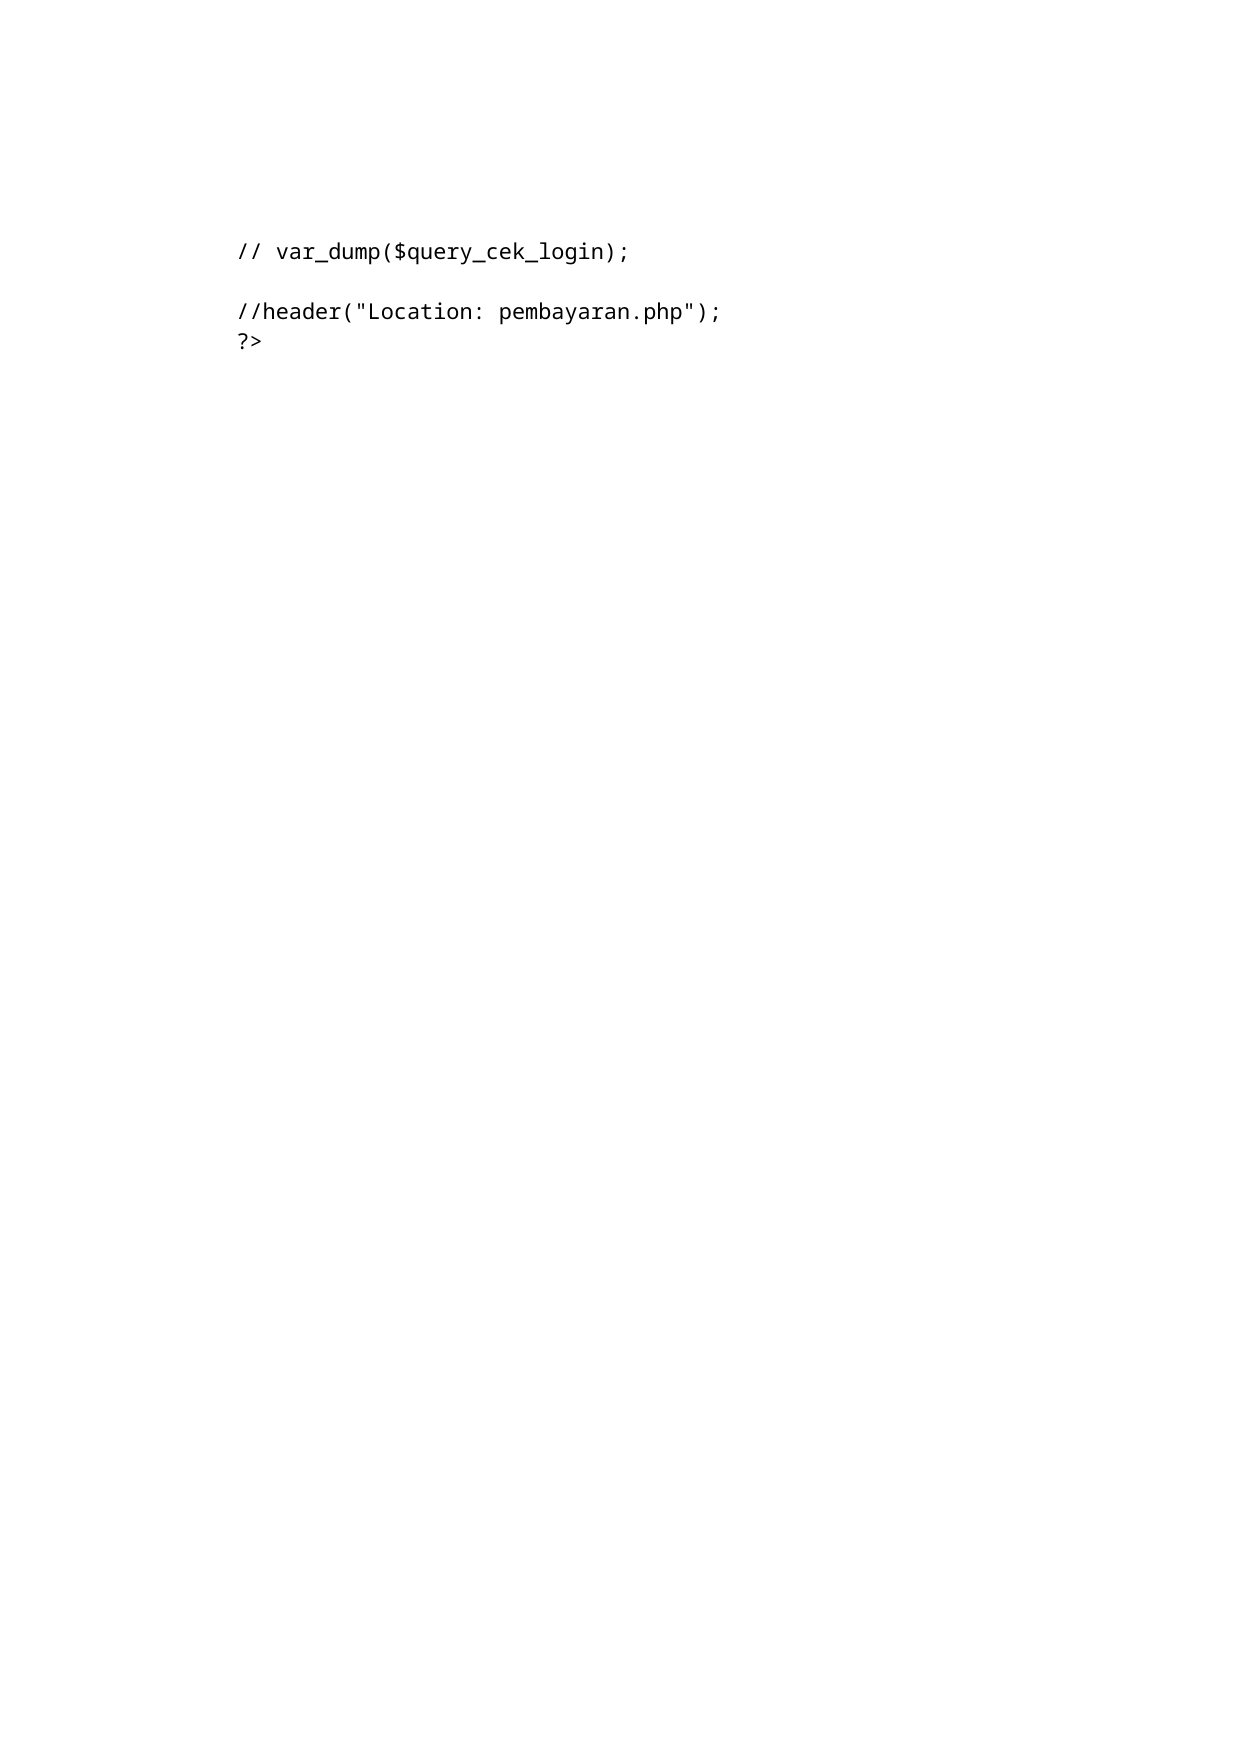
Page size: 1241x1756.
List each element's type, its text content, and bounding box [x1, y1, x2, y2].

text //header("Location: pembayaran.php"); [236, 296, 1063, 326]
text // var_dump($query_cek_login); [236, 236, 1063, 266]
text ?> [236, 326, 1063, 355]
